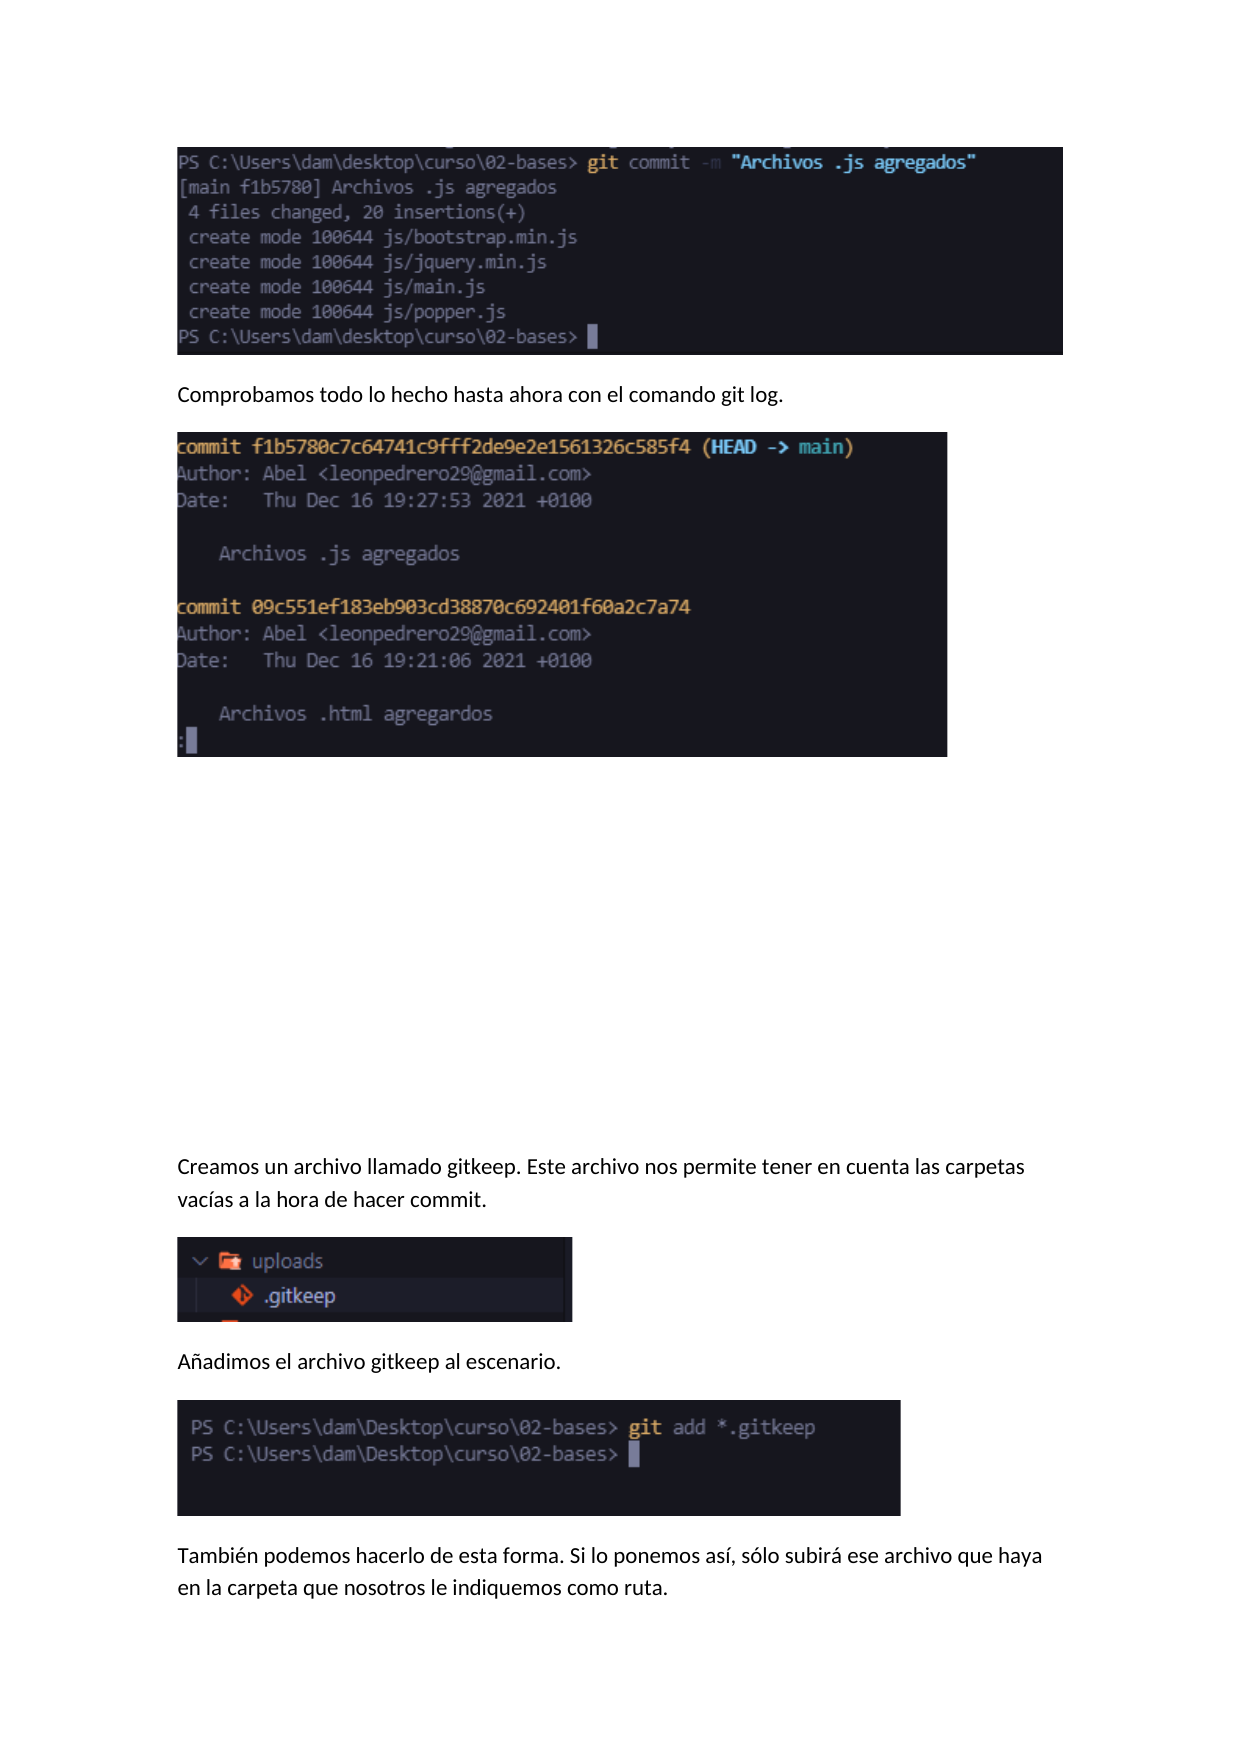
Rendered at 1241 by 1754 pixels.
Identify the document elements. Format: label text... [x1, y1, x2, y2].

picture [177, 1400, 901, 1516]
picture [177, 432, 948, 757]
text Comprobamos todo lo hecho hasta ahora con el comando git log. [177, 380, 1063, 408]
picture [177, 1237, 573, 1322]
picture [177, 147, 1063, 355]
text Añadimos el archivo gitkeep al escenario. [177, 1347, 1063, 1375]
text También podemos hacerlo de esta forma. Si lo ponemos así, sólo subirá ese archivo que haya en la carpeta que nosotros le indiquemos como ruta. [177, 1541, 1063, 1601]
text Creamos un archivo llamado gitkeep. Este archivo nos permite tener en cuenta las carpetas vacías a la hora de hacer commit. [177, 1152, 1063, 1213]
